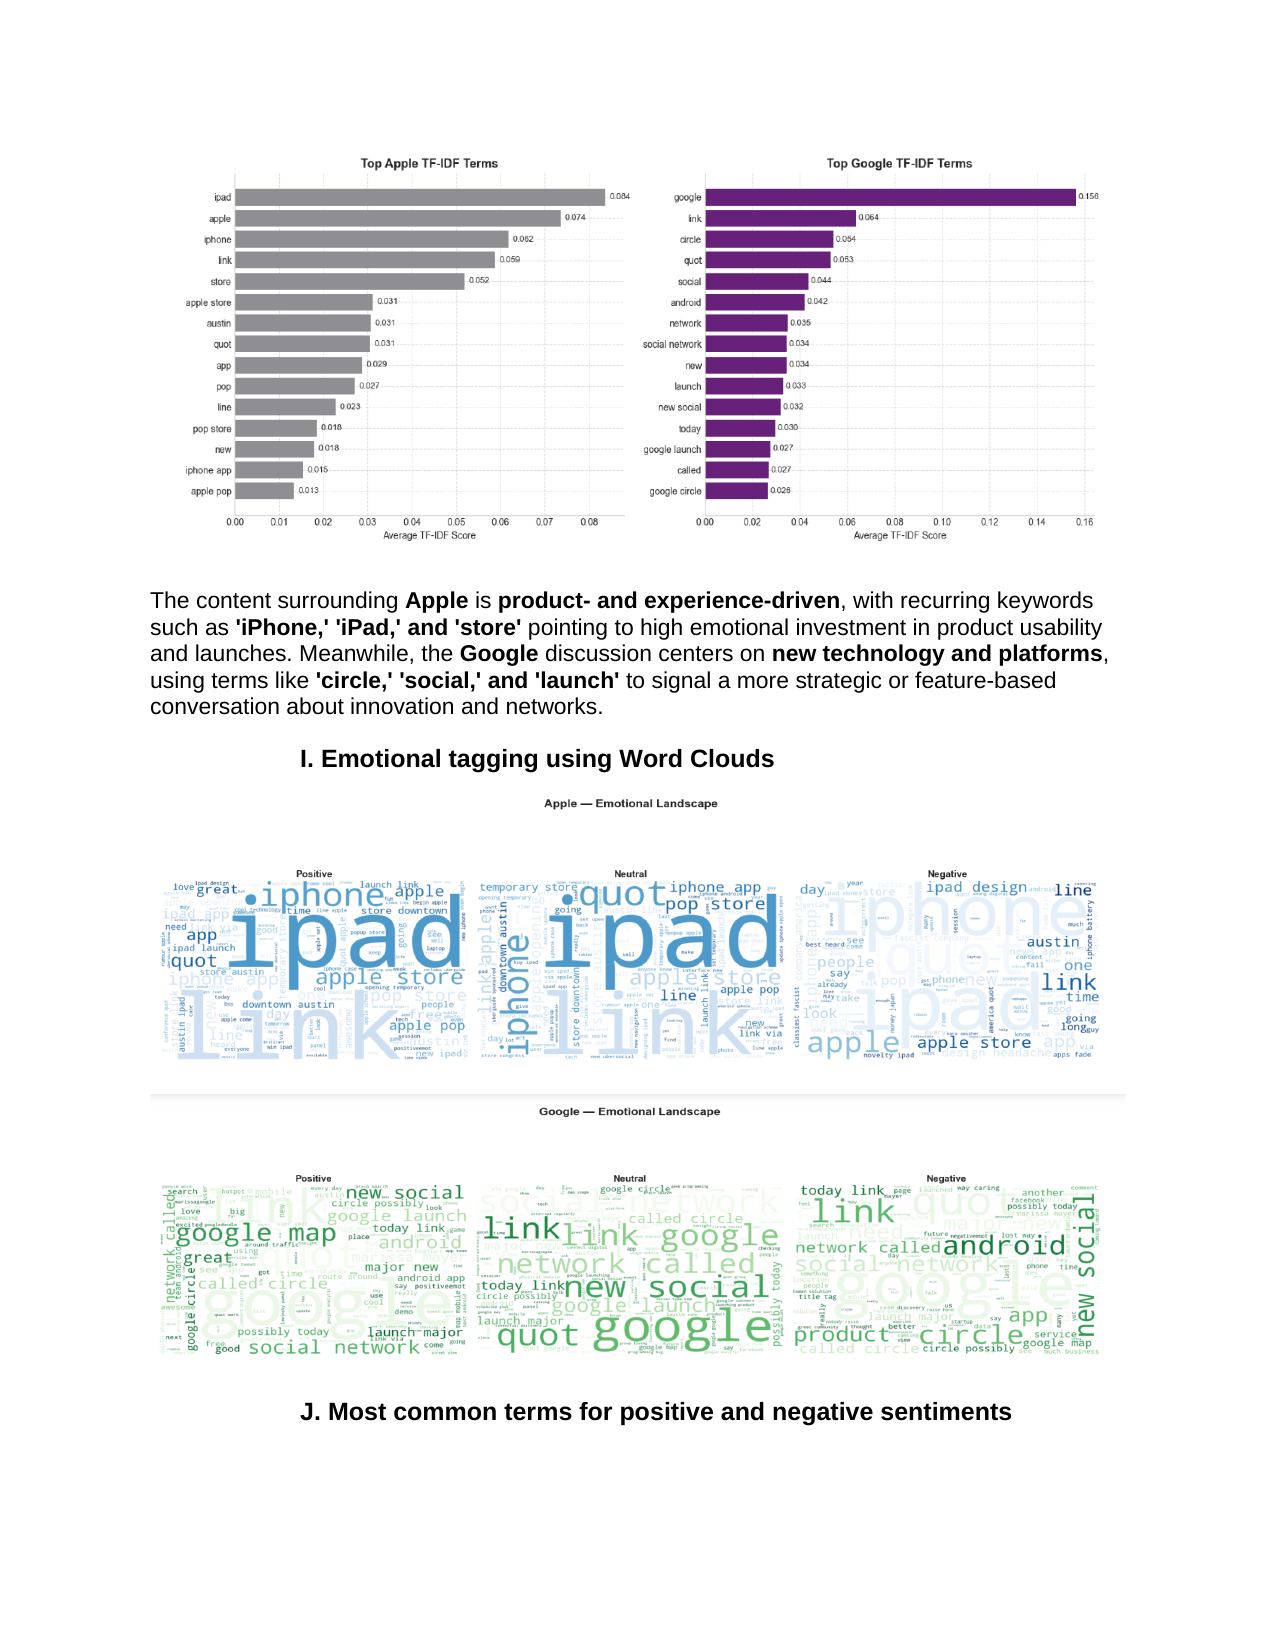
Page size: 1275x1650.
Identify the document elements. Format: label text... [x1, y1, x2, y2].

text J. Most common terms for positive and negative sentiments [225, 1396, 1125, 1425]
picture [150, 798, 1125, 1070]
picture [150, 150, 1125, 563]
text I. Emotional tagging using Word Clouds [225, 744, 1125, 773]
picture [150, 1094, 1125, 1372]
text The content surrounding Apple is product- and experience-driven, with recurring keywords such as 'iPhone,' 'iPad,' and 'store' pointing to high emotional investment in product usability and launches. Meanwhile, the Google discussion centers on new technology and platforms, using terms like 'circle,' 'social,' and 'launch' to signal a more strategic or feature-based conversation about innovation and networks. [150, 587, 1125, 719]
